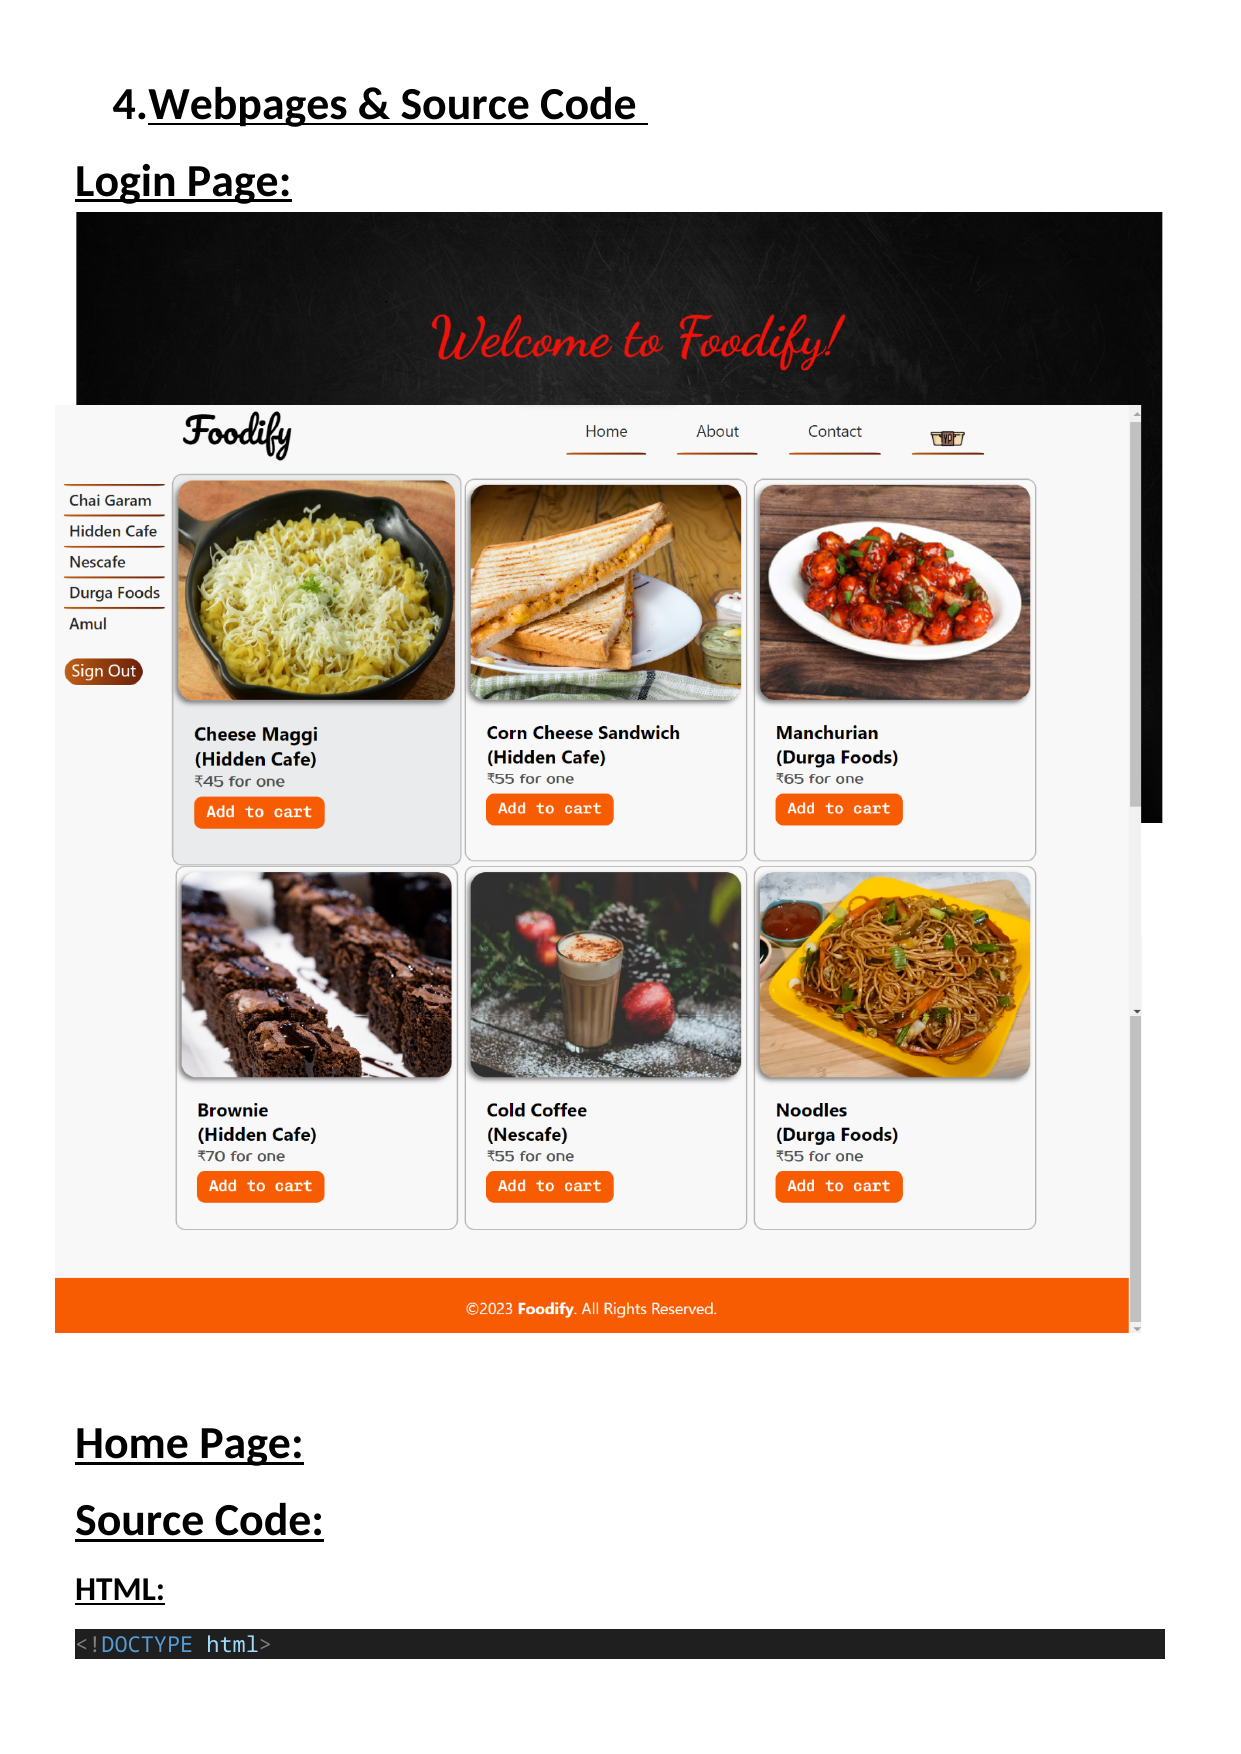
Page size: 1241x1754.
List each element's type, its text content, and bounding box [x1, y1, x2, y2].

picture [75, 212, 1163, 821]
text Home Page: [75, 926, 1165, 982]
text Login Page: [75, 152, 1165, 208]
text 4.Webpages & Source Code [112, 75, 1165, 131]
picture [53, 1025, 1142, 1752]
